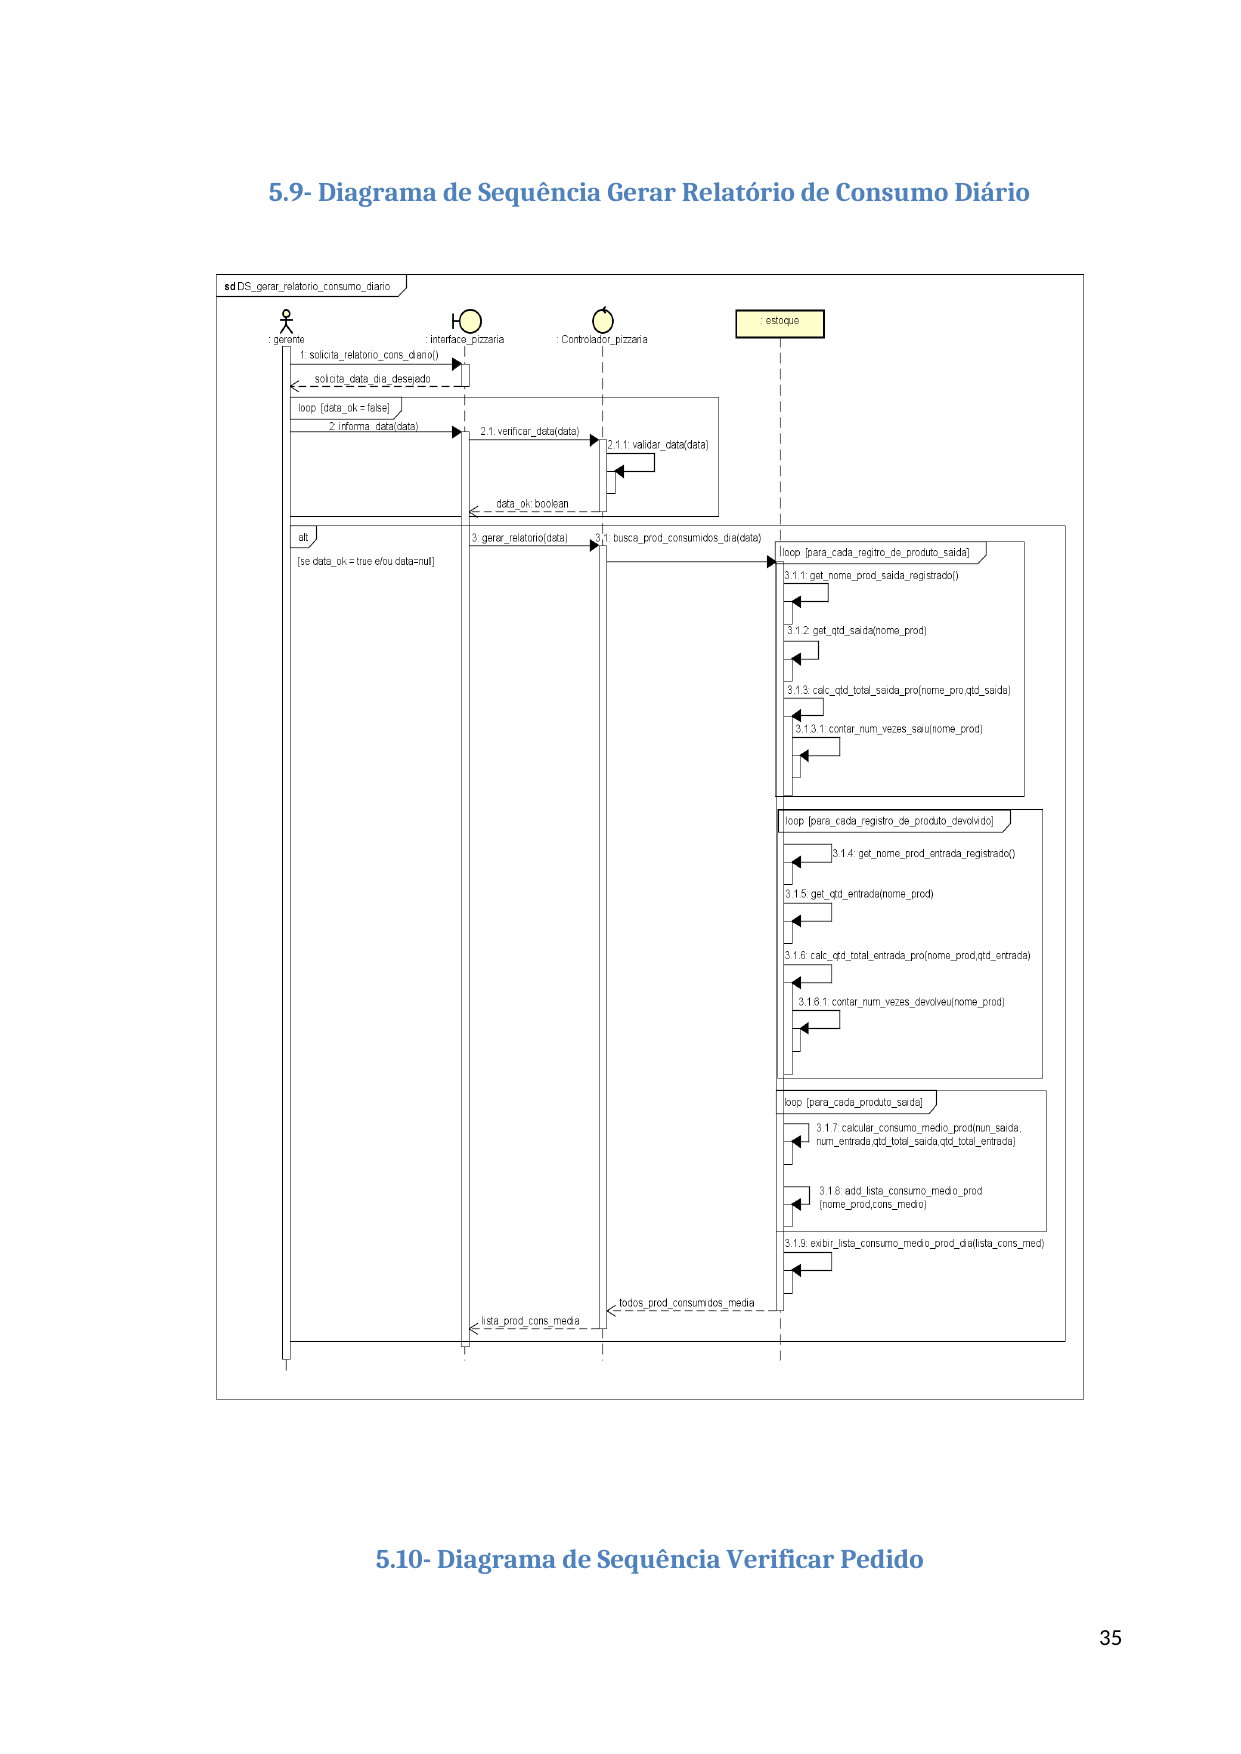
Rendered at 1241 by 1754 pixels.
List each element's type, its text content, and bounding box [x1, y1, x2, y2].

picture [208, 266, 1091, 1408]
subtitle 5.9- Diagrama de Sequência Gerar Relatório de Consumo Diário [177, 177, 1122, 208]
subtitle 5.10- Diagrama de Sequência Verificar Pedido [177, 1544, 1122, 1576]
